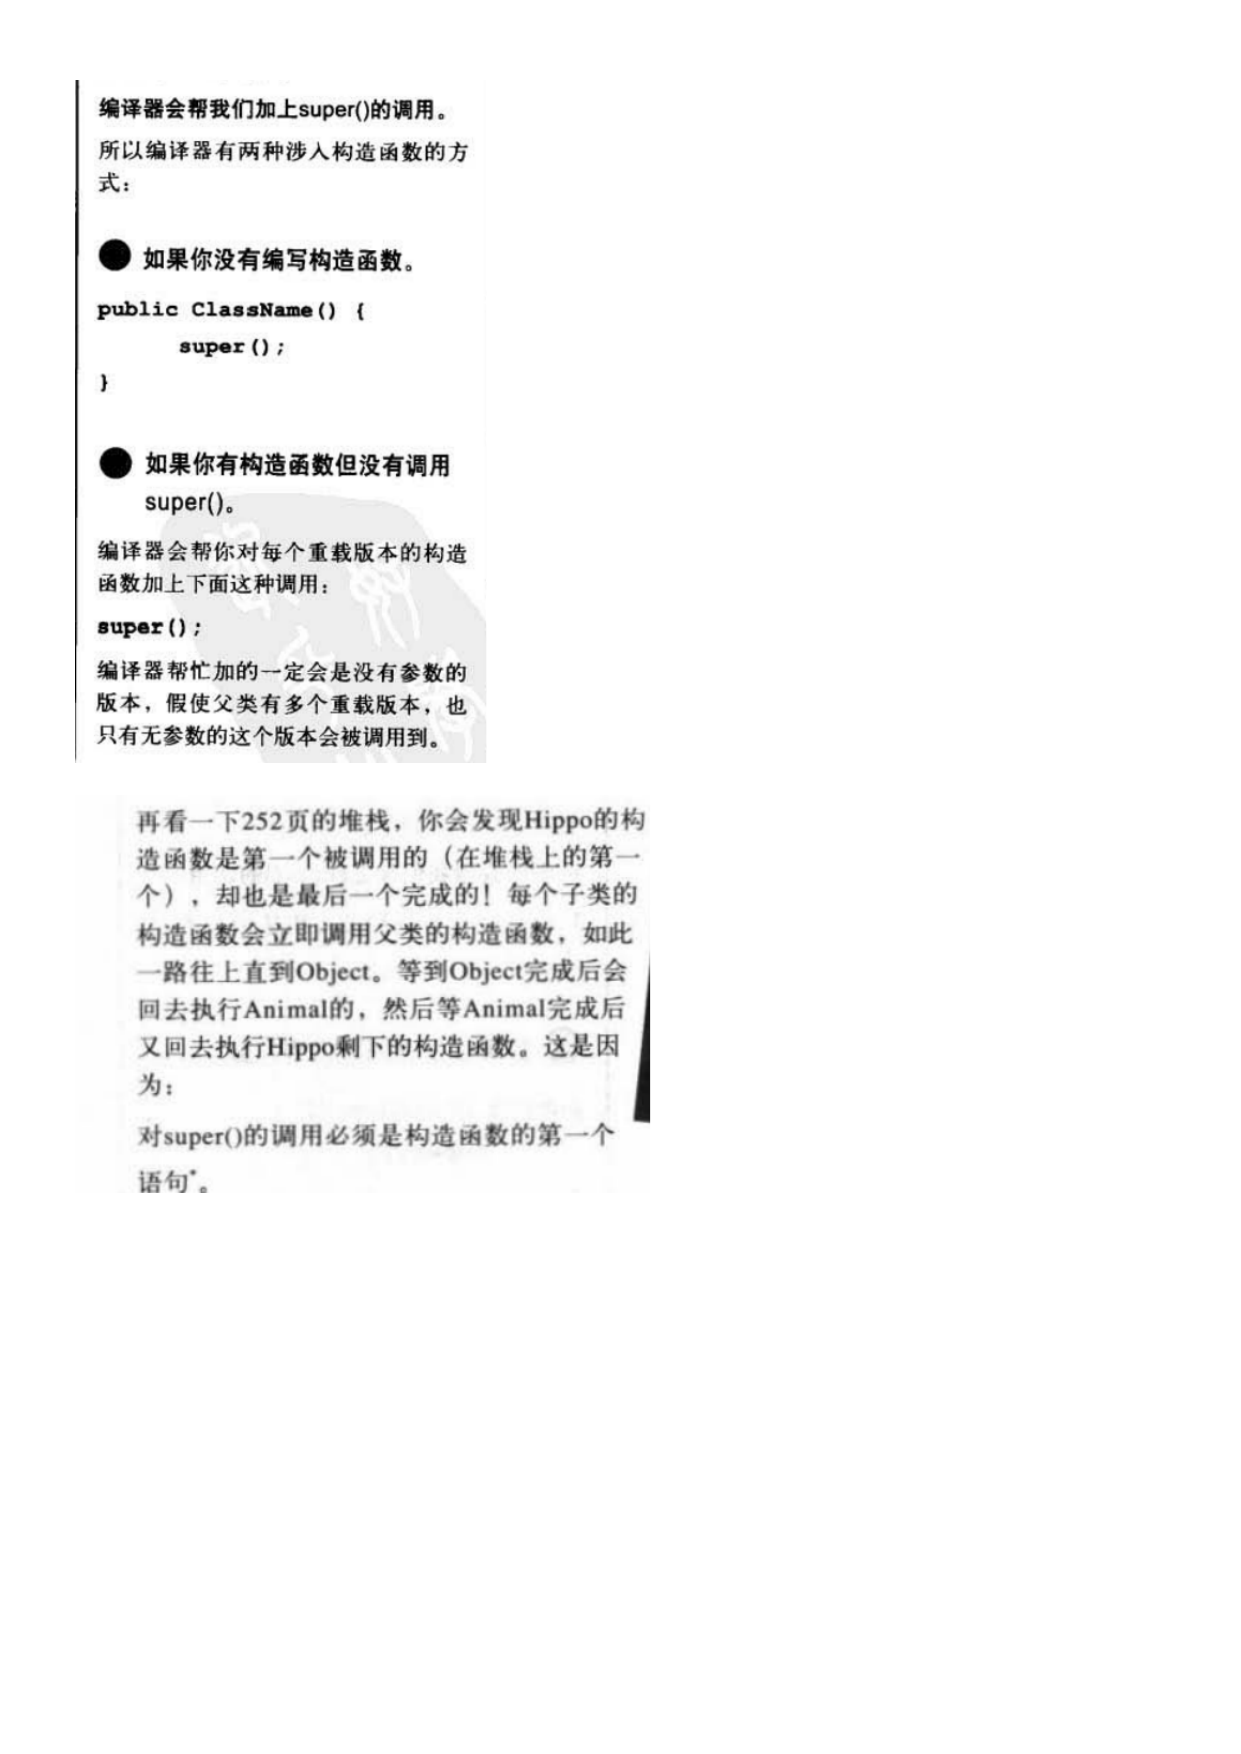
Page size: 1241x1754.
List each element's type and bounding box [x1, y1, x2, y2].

picture [75, 80, 487, 763]
picture [75, 795, 650, 1193]
